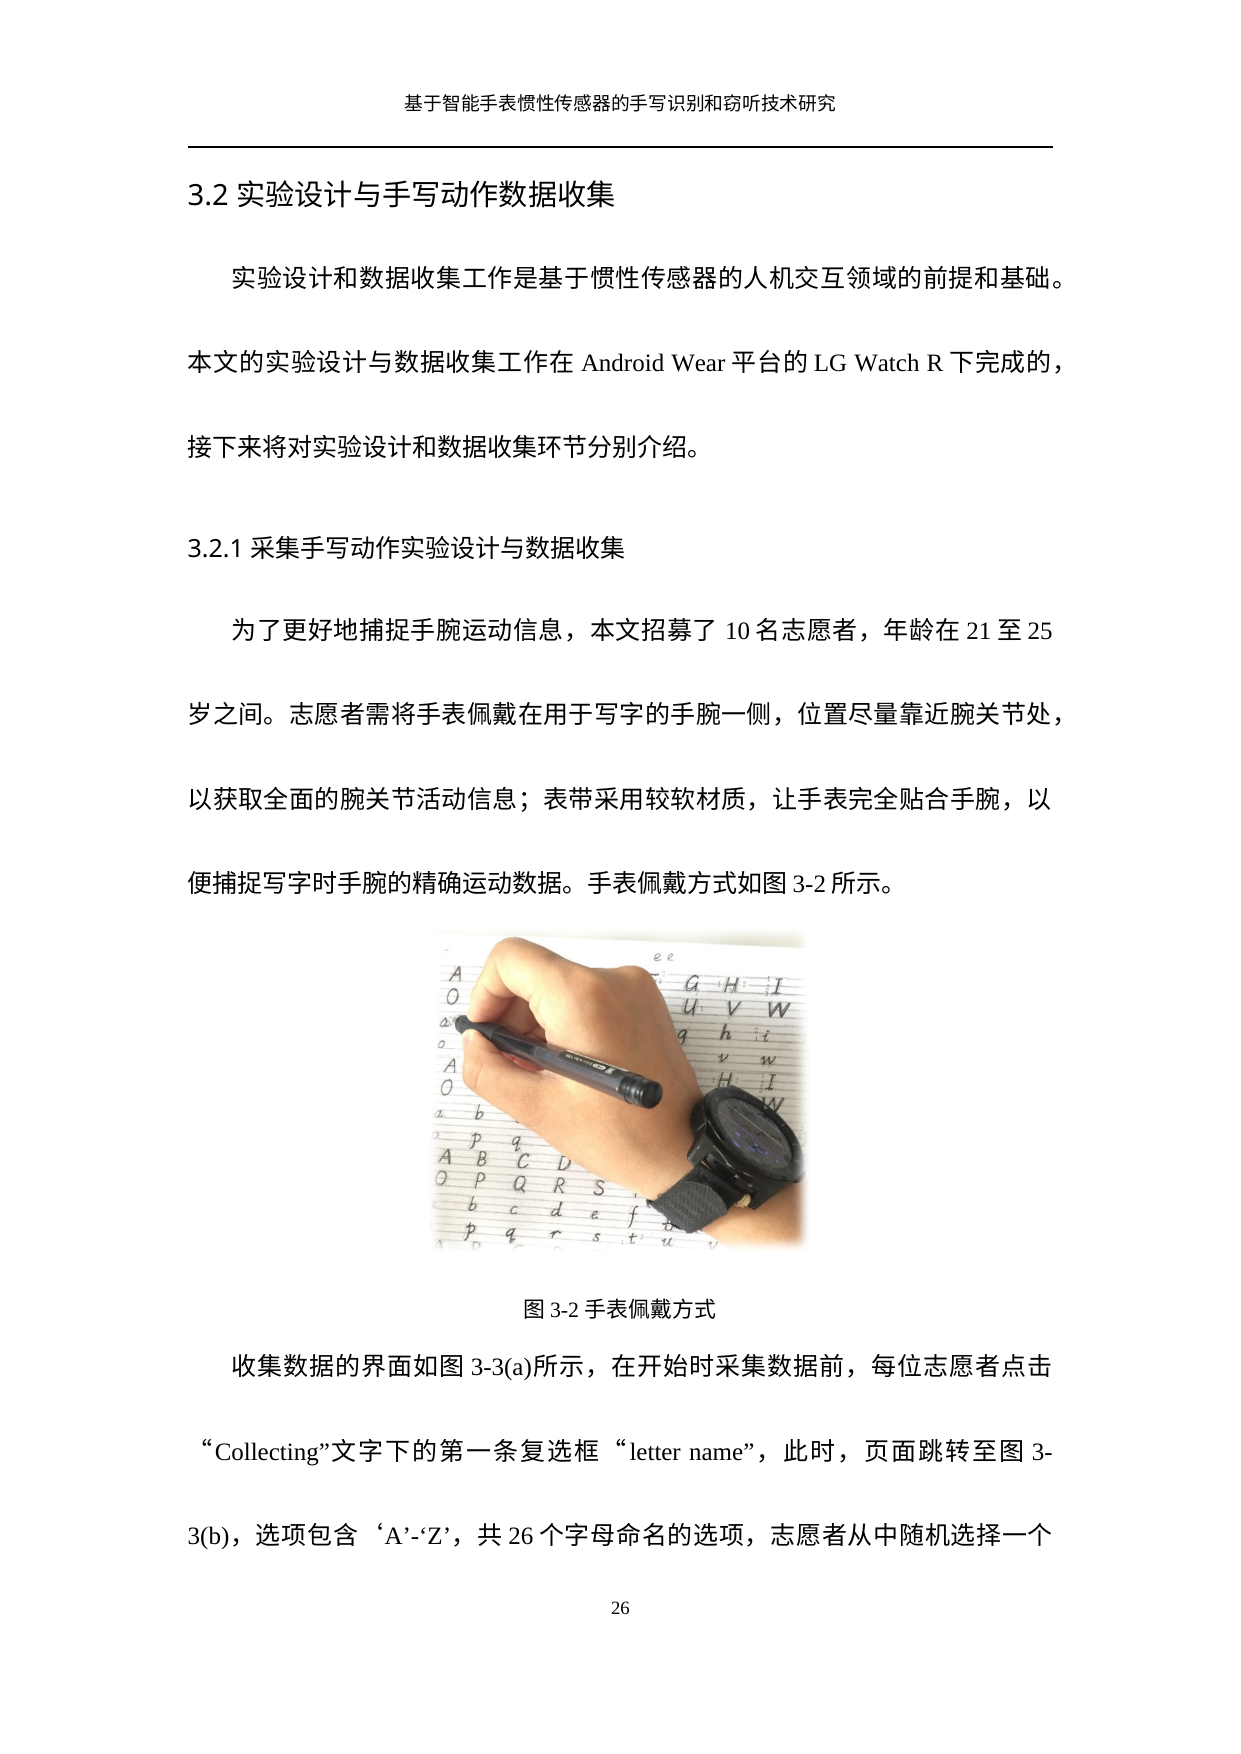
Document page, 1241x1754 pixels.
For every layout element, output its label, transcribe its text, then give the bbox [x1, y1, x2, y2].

text 为了更好地捕捉手腕运动信息，本文招募了10名志愿者，年龄在21至25岁之间。志愿者需将手表佩戴在用于写字的手腕一侧，位置尽量靠近腕关节处，以获取全面的腕关节活动信息；表带采用较软材质，让手表完全贴合手腕，以便捕捉写字时手腕的精确运动数据。手表佩戴方式如图3-2所示。 [187, 596, 1053, 914]
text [187, 1332, 1053, 1566]
table_header [188, 925, 1052, 1291]
subtitle 3.2 实验设计与手写动作数据收集 [187, 160, 1053, 225]
picture [443, 941, 796, 1238]
subtitle 3.2.1 采集手写动作实验设计与数据收集 [187, 514, 1053, 579]
table_cell 图3-2 手表佩戴方式 [188, 1291, 1052, 1332]
text 实验设计和数据收集工作是基于惯性传感器的人机交互领域的前提和基础。本文的实验设计与数据收集工作在Android Wear平台的LG Watch R下完成的，接下来将对实验设计和数据收集环节分别介绍。 [187, 244, 1053, 478]
